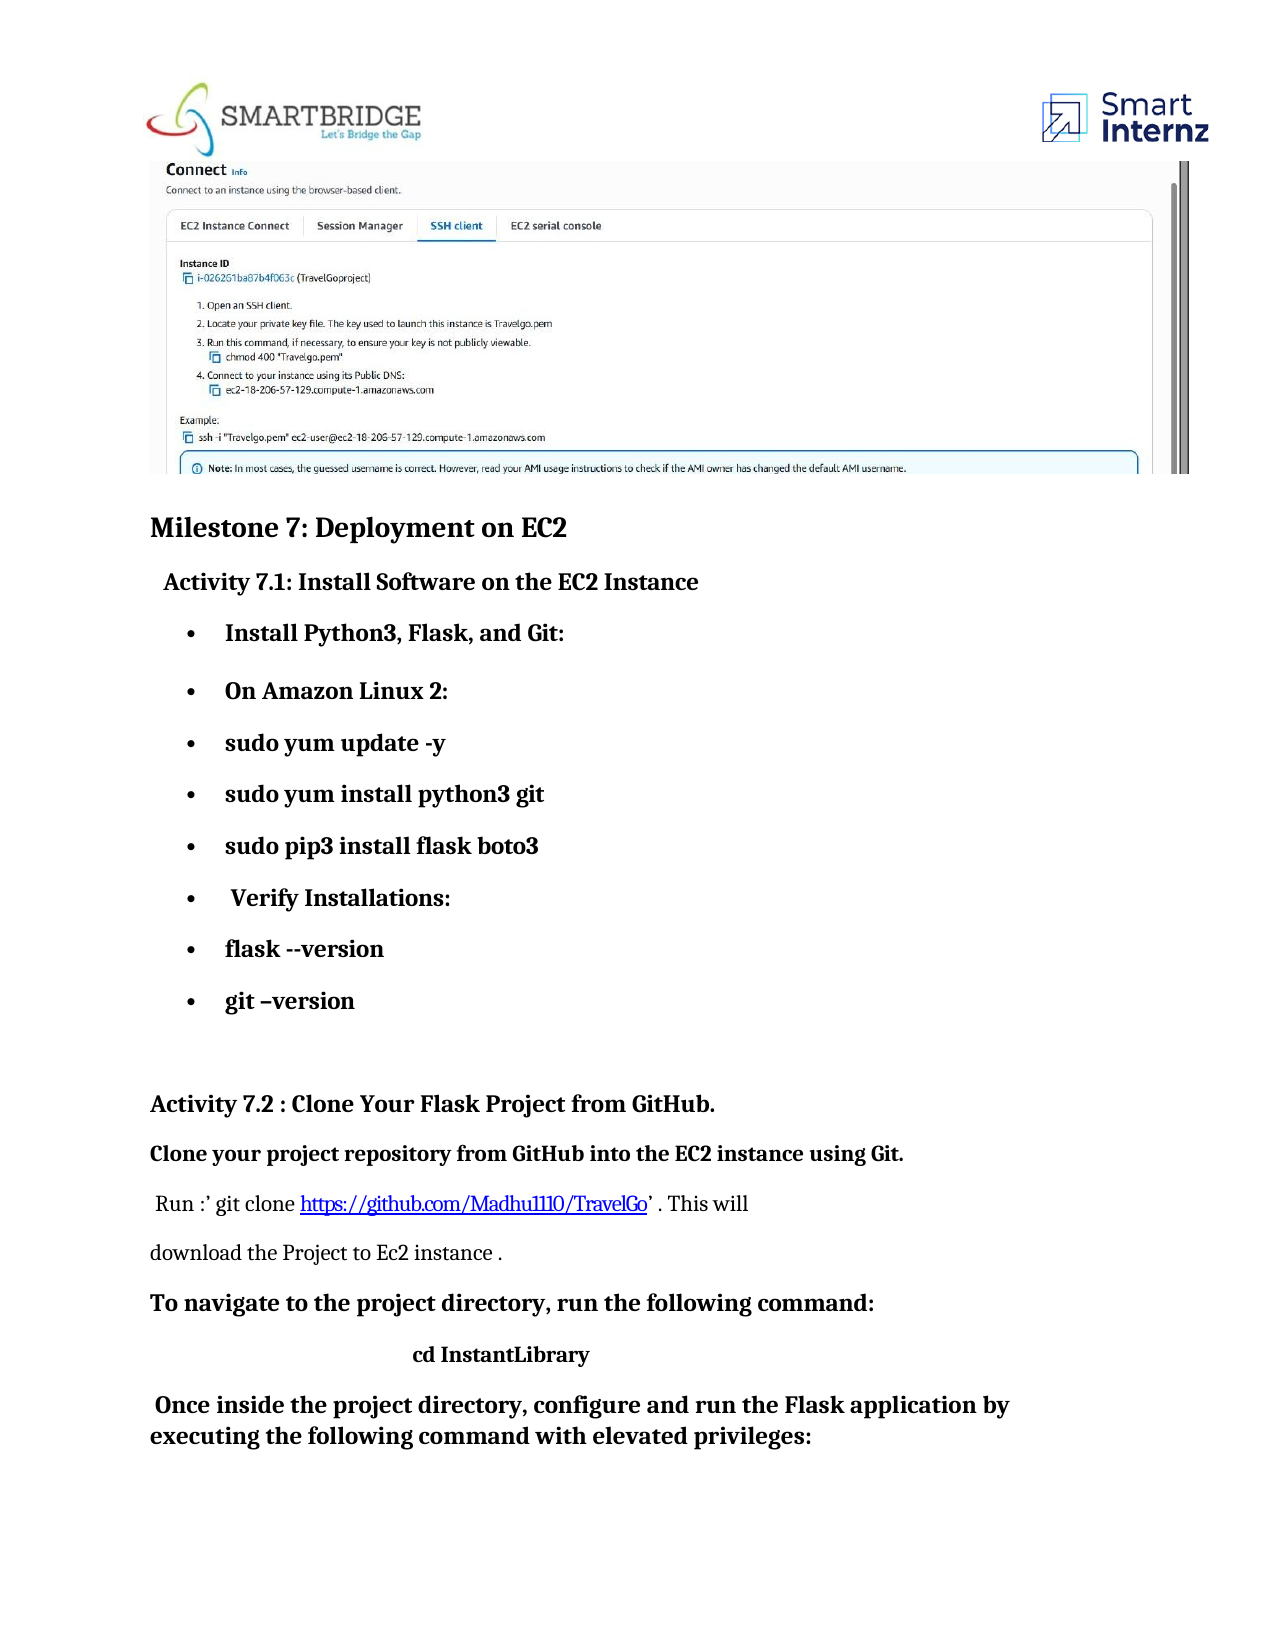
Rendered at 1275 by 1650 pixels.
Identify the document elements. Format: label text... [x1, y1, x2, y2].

list On Amazon Linux 2: [187, 677, 1275, 706]
text Activity 7.2 : Clone Your Flask Project from GitHub. [150, 1089, 1275, 1118]
text Activity 7.1: Install Software on the EC2 Instance [163, 568, 1275, 596]
list sudo yum install python3 git [187, 780, 1275, 809]
list sudo yum update -y [187, 729, 1275, 757]
list Install Python3, Flask, and Git: [187, 619, 1275, 648]
list flask --version [187, 935, 1275, 964]
picture [1042, 92, 1209, 142]
text Once inside the project directory, configure and run the Flask application by executing the following command with elevated privileges: [150, 1391, 1121, 1451]
subtitle Clone your project repository from GitHub into the EC2 instance using Git. [150, 1141, 1275, 1167]
text Run :’ git clone https://github.com/Madhu1110/TravelGo’ . This will download the Project to Ec2 instance . [150, 1191, 771, 1266]
text cd InstantLibrary [412, 1341, 1275, 1368]
picture [143, 76, 1189, 474]
list Verify Installations: [187, 884, 1275, 912]
list git –version [187, 987, 1275, 1016]
text To navigate to the project directory, run the following command: [150, 1289, 1275, 1318]
subtitle Milestone 7: Deployment on EC2 [150, 511, 1275, 544]
list sudo pip3 install flask boto3 [187, 832, 1275, 861]
